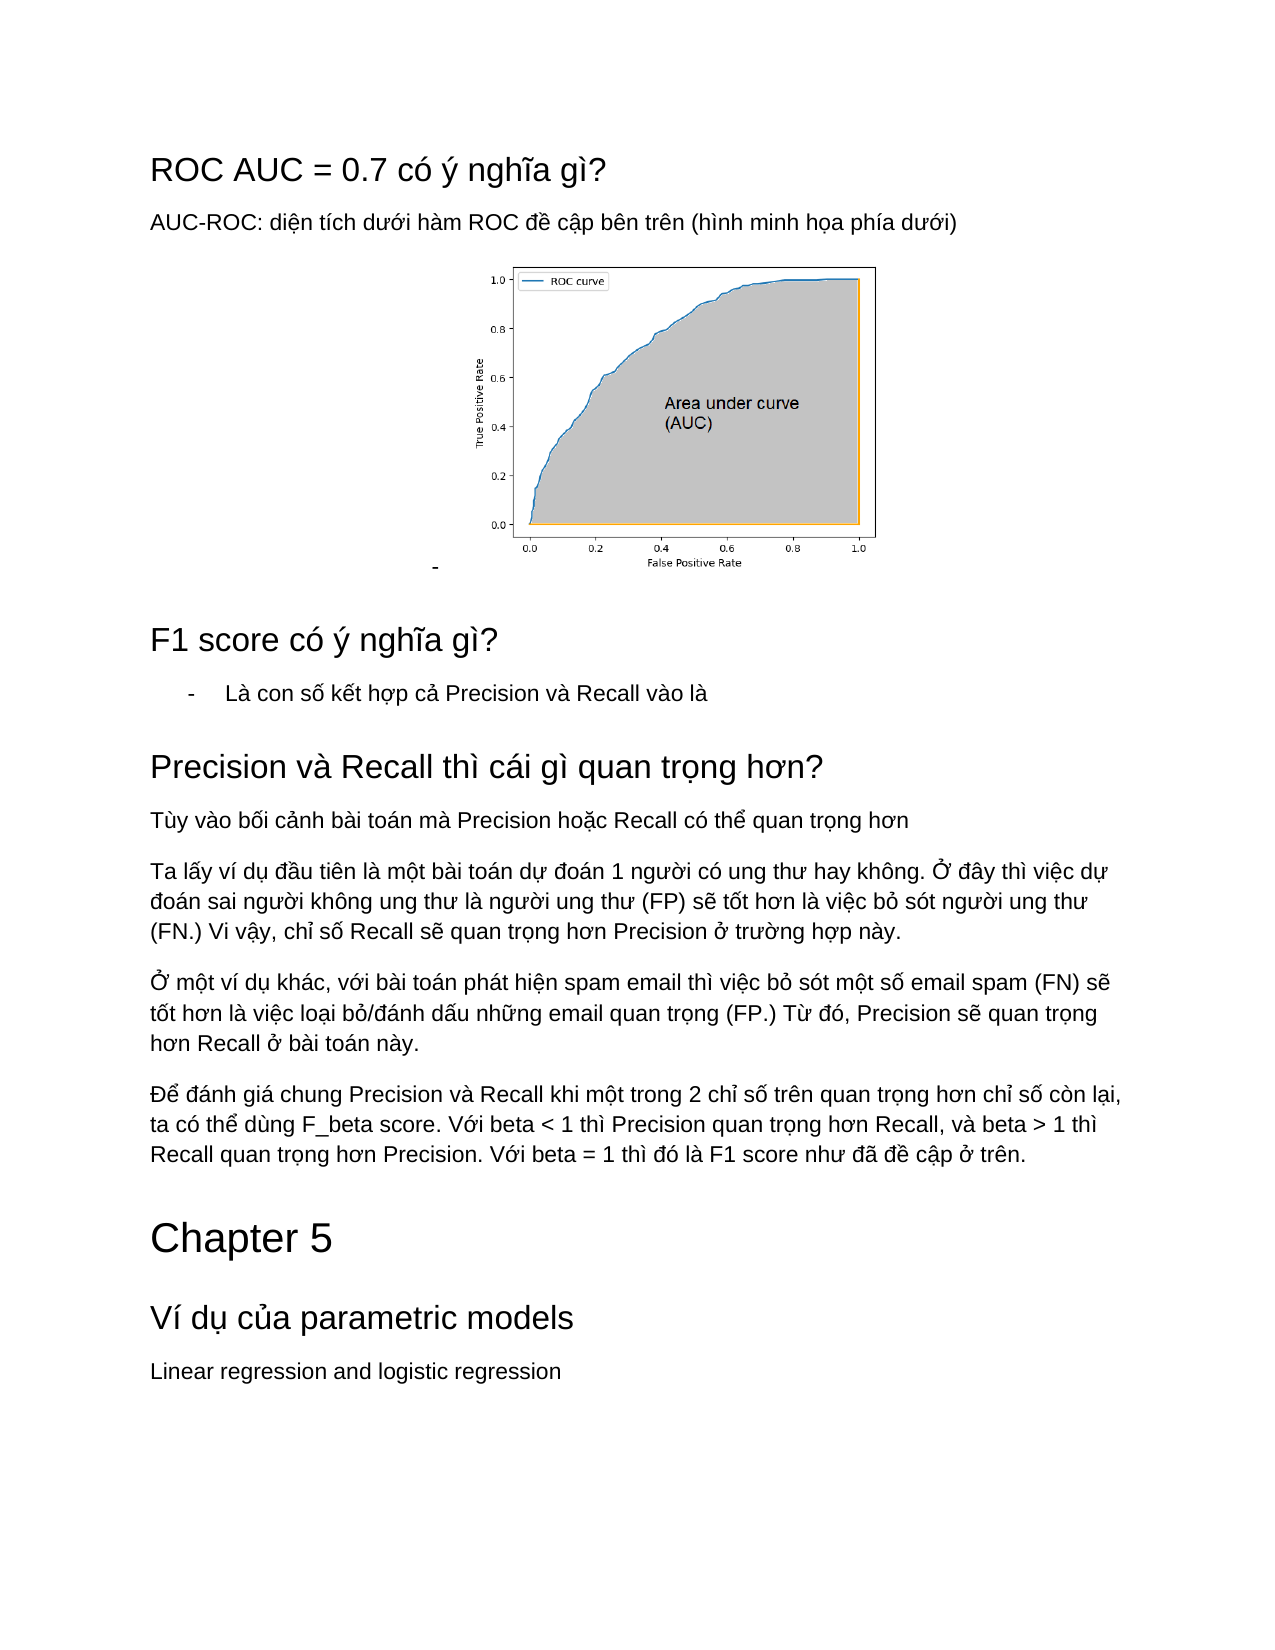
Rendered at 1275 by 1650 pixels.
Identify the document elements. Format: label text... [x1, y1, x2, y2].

subtitle Precision và Recall thì cái gì quan trọng hơn? [150, 747, 1125, 786]
text Ở một ví dụ khác, với bài toán phát hiện spam email thì việc bỏ sót một số email spam (FN) sẽ tốt hơn là việc loại bỏ/đánh dấu những email quan trọng (FP.) Từ đó, Precision sẽ quan trọng hơn Recall ở bài toán này. [150, 969, 1125, 1056]
subtitle ROC AUC = 0.7 có ý nghĩa gì? [150, 150, 1125, 188]
text Tùy vào bối cảnh bài toán mà Precision hoặc Recall có thể quan trọng hơn [150, 807, 1125, 833]
picture [468, 260, 882, 575]
text Để đánh giá chung Precision và Recall khi một trong 2 chỉ số trên quan trọng hơn chỉ số còn lại, ta có thể dùng F_beta score. Với beta < 1 thì Precision quan trọng hơn Recall, và beta > 1 thì Recall quan trọng hơn Precision. Với beta = 1 thì đó là F1 score như đã đề cập ở trên. [150, 1081, 1125, 1167]
text Linear regression and logistic regression [150, 1358, 1125, 1384]
text AUC-ROC: diện tích dưới hàm ROC đề cập bên trên (hình minh họa phía dưới) [150, 209, 1125, 236]
subtitle Chapter 5 [150, 1213, 1125, 1261]
text Ta lấy ví dụ đầu tiên là một bài toán dự đoán 1 người có ung thư hay không. Ở đây thì việc dự đoán sai người không ung thư là người ung thư (FP) sẽ tốt hơn là việc bỏ sót người ung thư (FN.) Vi vậy, chỉ số Recall sẽ quan trọng hơn Precision ở trường hợp này. [150, 858, 1125, 944]
subtitle F1 score có ý nghĩa gì? [150, 621, 1125, 659]
list Là con số kết hợp cả Precision và Recall vào là [187, 680, 1125, 706]
subtitle Ví dụ của parametric models [150, 1298, 1125, 1337]
